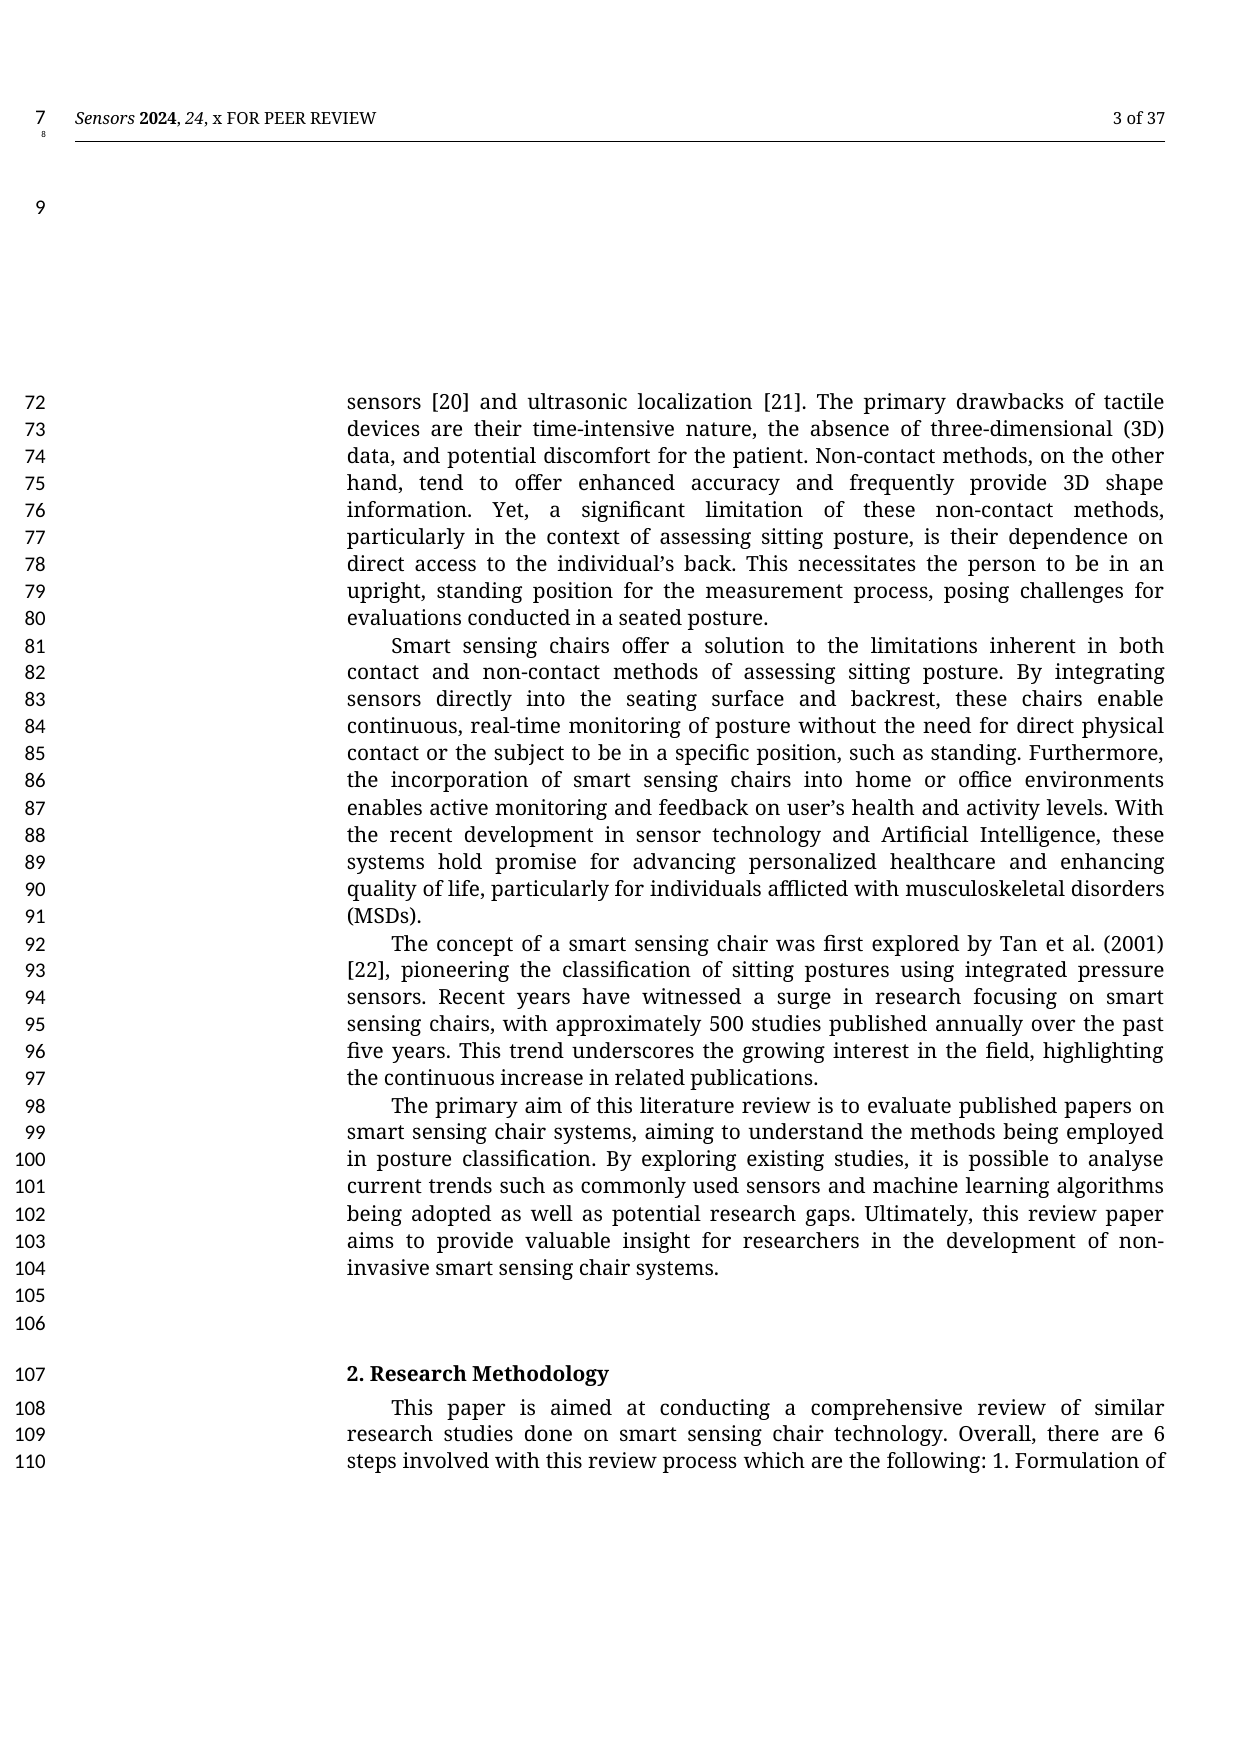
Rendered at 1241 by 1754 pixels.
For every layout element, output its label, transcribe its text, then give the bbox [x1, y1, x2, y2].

subtitle 2. Research Methodology [347, 1360, 1165, 1387]
text Smart sensing chairs offer a solution to the limitations inherent in both contact and non-contact methods of assessing sitting posture. By integrating sensors directly into the seating surface and backrest, these chairs enable continuous, real-time monitoring of posture without the need for direct physical contact or the subject to be in a specific position, such as standing. Furthermore, the incorporation of smart sensing chairs into home or office environments enables active monitoring and feedback on user’s health and activity levels. With the recent development in sensor technology and Artificial Intelligence, these systems hold promise for advancing personalized healthcare and enhancing quality of life, particularly for individuals afflicted with musculoskeletal disorders (MSDs). [347, 632, 1165, 929]
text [347, 388, 1165, 632]
text The primary aim of this literature review is to evaluate published papers on smart sensing chair systems, aiming to understand the methods being employed in posture classification. By exploring existing studies, it is possible to analyse current trends such as commonly used sensors and machine learning algorithms being adopted as well as potential research gaps. Ultimately, this review paper aims to provide valuable insight for researchers in the development of non-invasive smart sensing chair systems. [347, 1092, 1165, 1281]
text The concept of a smart sensing chair was first explored by Tan et al. (2001) [22], pioneering the classification of sitting postures using integrated pressure sensors. Recent years have witnessed a surge in research focusing on smart sensing chairs, with approximately 500 studies published annually over the past five years. This trend underscores the growing interest in the field, highlighting the continuous increase in related publications. [347, 929, 1165, 1092]
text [347, 1393, 1165, 1475]
